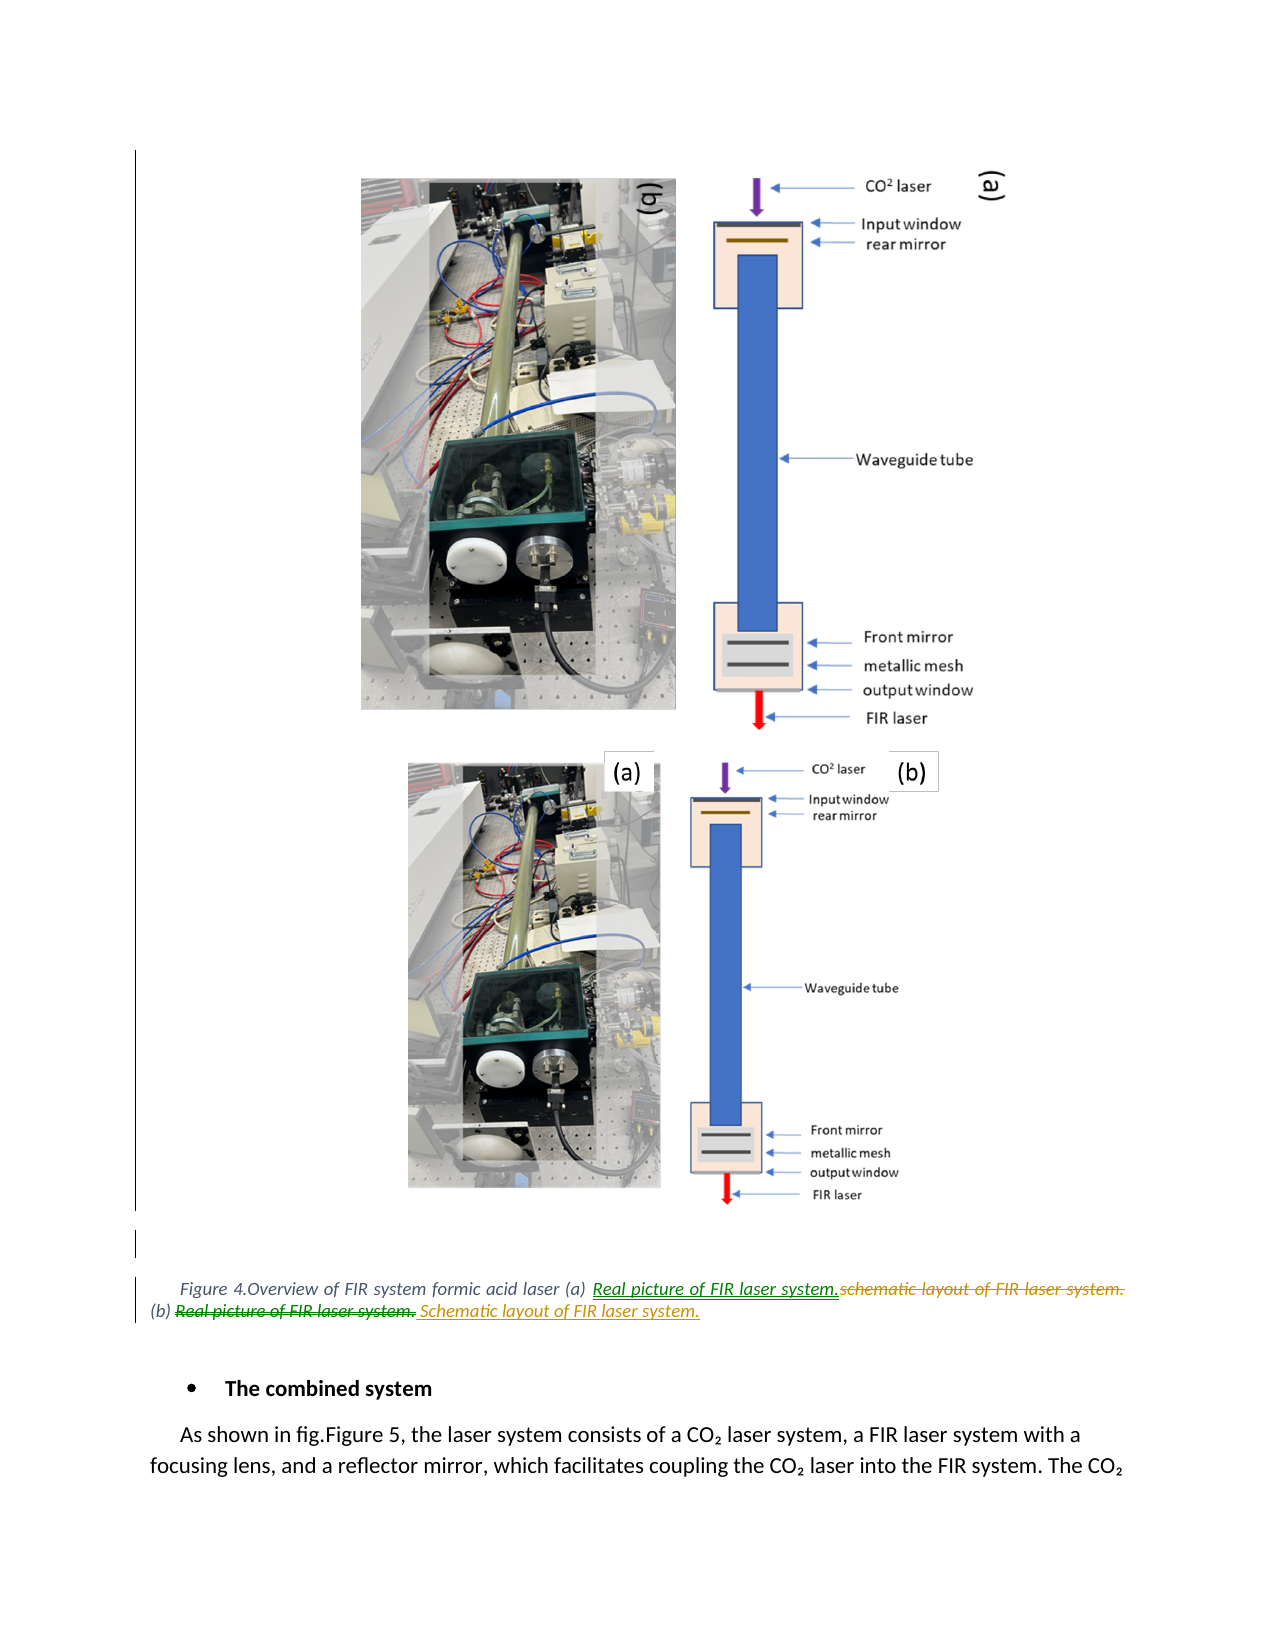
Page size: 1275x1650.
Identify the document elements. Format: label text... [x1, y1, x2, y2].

text Figure .Overview of FIR system formic acid laser (a) (b) [150, 1277, 1125, 1323]
list The combined system [187, 1374, 1125, 1402]
picture [408, 740, 942, 1211]
picture [361, 151, 1022, 738]
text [150, 1421, 1125, 1479]
